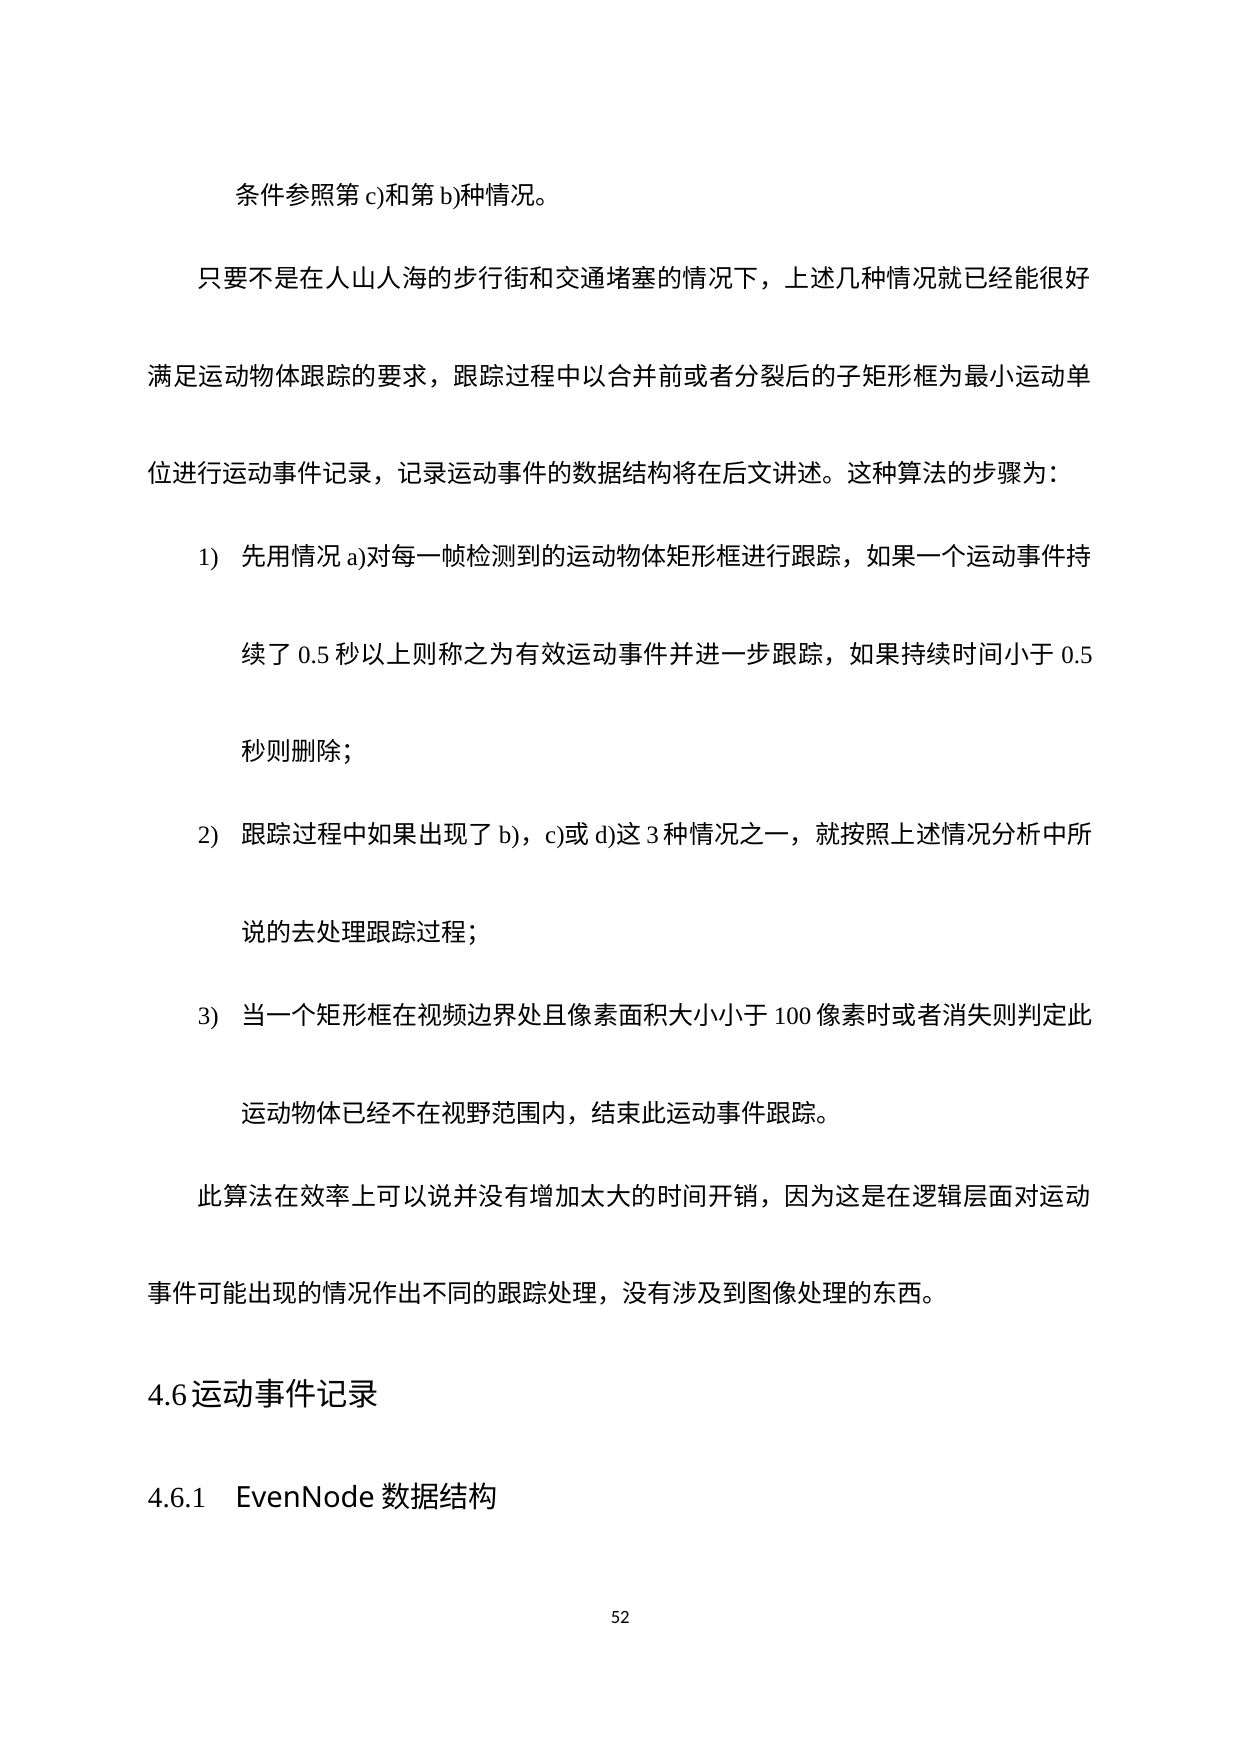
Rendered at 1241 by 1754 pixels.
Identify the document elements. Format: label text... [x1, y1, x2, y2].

text 此算法在效率上可以说并没有增加太大的时间开销，因为这是在逻辑层面对运动事件可能出现的情况作出不同的跟踪处理，没有涉及到图像处理的东西。 [148, 1162, 1092, 1324]
list 运动事件记录 [148, 1359, 1092, 1424]
list 当一个矩形框在视频边界处且像素面积大小小于100像素时或者消失则判定此运动物体已经不在视野范围内，结束此运动事件跟踪。 [198, 981, 1092, 1144]
list 跟踪过程中如果出现了b)，c)或d)这3种情况之一，就按照上述情况分析中所说的去处理跟踪过程； [198, 801, 1092, 963]
list 先用情况a)对每一帧检测到的运动物体矩形框进行跟踪，如果一个运动事件持续了0.5秒以上则称之为有效运动事件并进一步跟踪，如果持续时间小于0.5秒则删除； [198, 522, 1092, 782]
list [235, 161, 1092, 226]
text 只要不是在人山人海的步行街和交通堵塞的情况下，上述几种情况就已经能很好满足运动物体跟踪的要求，跟踪过程中以合并前或者分裂后的子矩形框为最小运动单位进行运动事件记录，记录运动事件的数据结构将在后文讲述。这种算法的步骤为： [148, 244, 1092, 504]
list EvenNode数据结构 [148, 1463, 1092, 1528]
